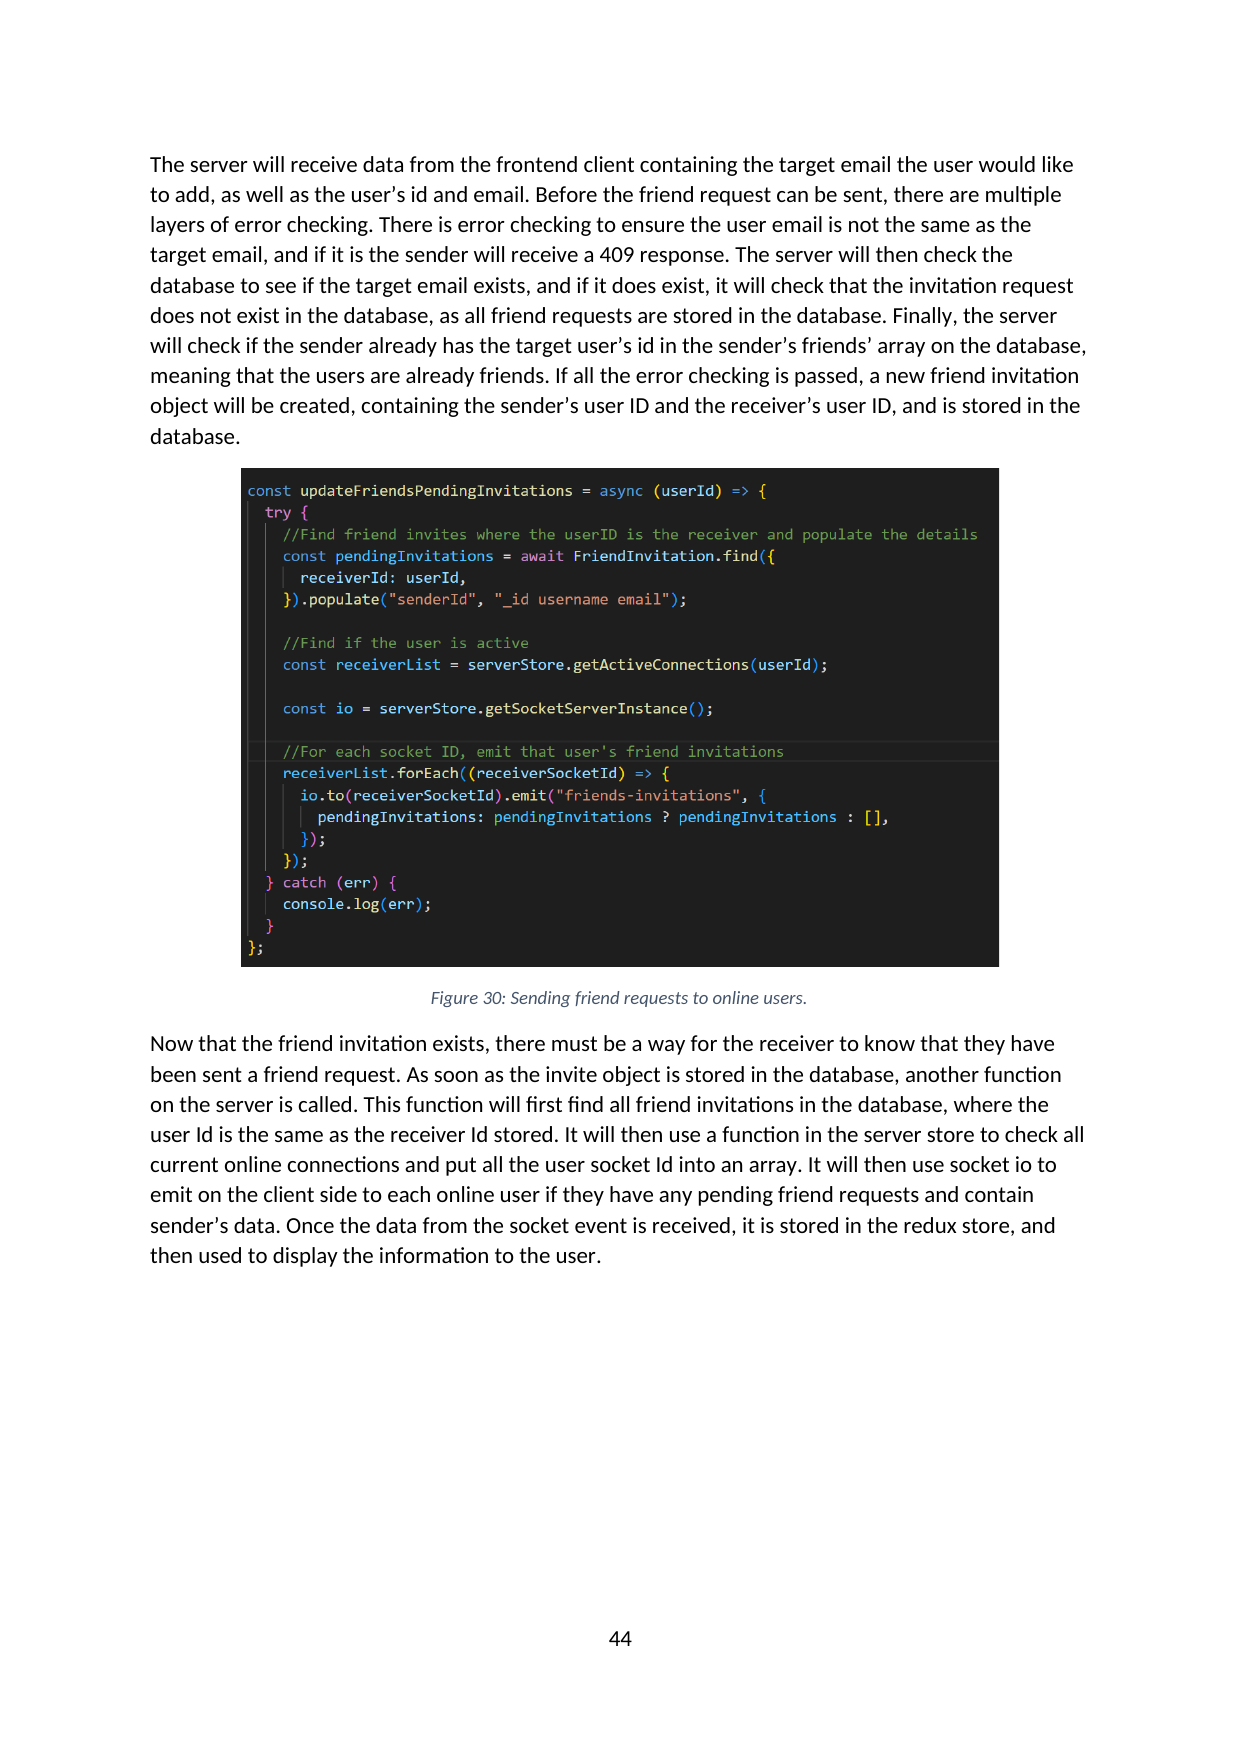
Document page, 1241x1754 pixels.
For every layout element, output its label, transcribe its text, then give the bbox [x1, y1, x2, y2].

picture [241, 468, 1000, 967]
text Now that the friend invitation exists, there must be a way for the receiver to know that they have been sent a friend request. As soon as the invite object is stored in the database, another function on the server is called. This function will first find all friend invitations in the database, where the user Id is the same as the receiver Id stored. It will then use a function in the server store to check all current online connections and put all the user socket Id into an array. It will then use socket io to emit on the client side to each online user if they have any pending friend requests and contain sender’s data. Once the data from the socket event is received, it is stored in the redux store, and then used to display the information to the user. [150, 1029, 1090, 1269]
text The server will receive data from the frontend client containing the target email the user would like to add, as well as the user’s id and email. Before the friend request can be sent, there are multiple layers of error checking. There is error checking to ensure the user email is not the same as the target email, and if it is the sender will receive a 409 response. The server will then check the database to see if the target email exists, and if it does exist, it will check that the invitation request does not exist in the database, as all friend requests are stored in the database. Finally, the server will check if the sender already has the target user’s id in the sender’s friends’ array on the database, meaning that the users are already friends. If all the error checking is passed, a new friend invitation object will be created, containing the sender’s user ID and the receiver’s user ID, and is stored in the database. [150, 150, 1090, 450]
text Figure 30: Sending friend requests to online users. [150, 986, 1090, 1009]
